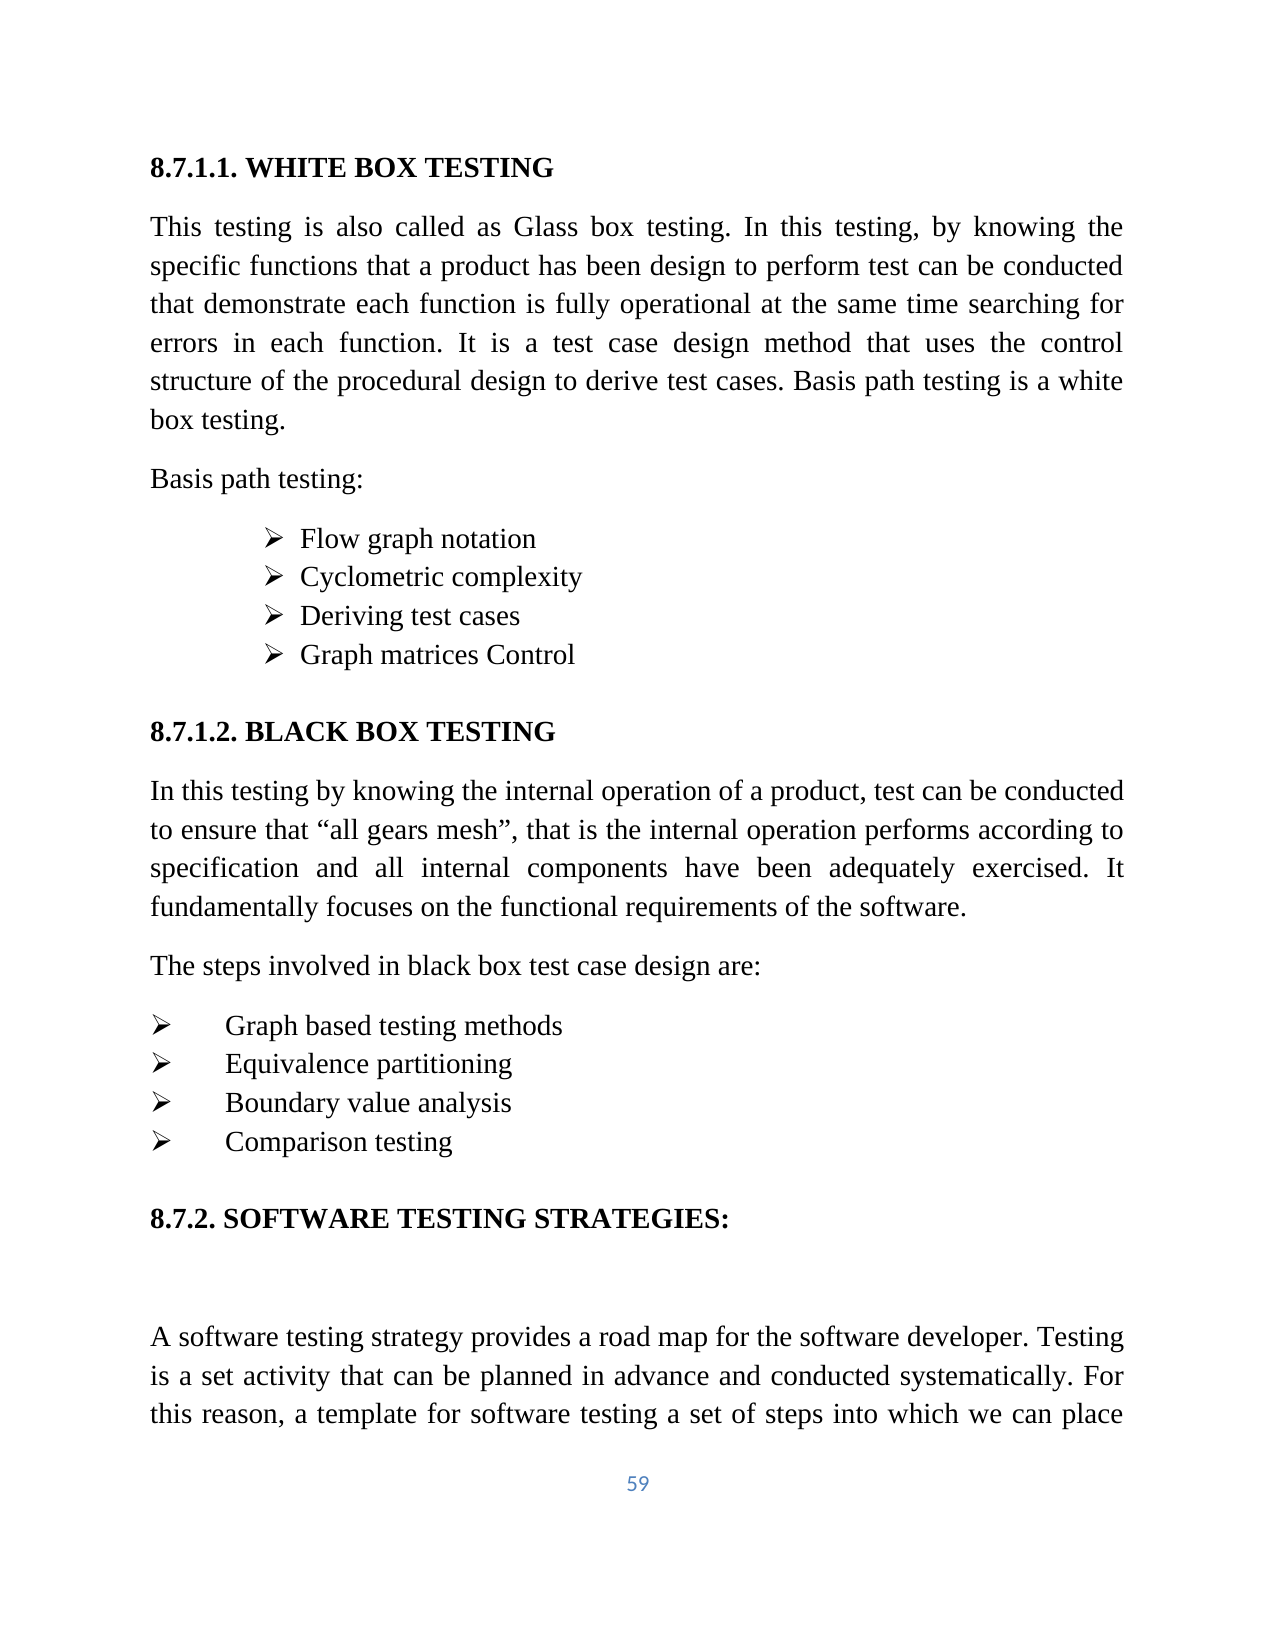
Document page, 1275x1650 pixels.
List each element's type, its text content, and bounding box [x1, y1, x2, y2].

list Graph matrices Control [262, 637, 1125, 670]
list Boundary value analysis [150, 1085, 1125, 1119]
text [150, 1319, 1125, 1430]
list Graph based testing methods [150, 1008, 1125, 1041]
text 8.7.1.2. BLACK BOX TESTING [150, 714, 1125, 747]
text The steps involved in black box test case design are: [150, 948, 1125, 982]
text Basis path testing: [150, 461, 1125, 495]
list Deriving test cases [262, 598, 1125, 632]
text 8.7.2. SOFTWARE TESTING STRATEGIES: [150, 1201, 1125, 1234]
list Comparison testing [150, 1124, 1125, 1157]
list Flow graph notation [262, 521, 1125, 554]
text In this testing by knowing the internal operation of a product, test can be conducted to ensure that “all gears mesh”, that is the internal operation performs according to specification and all internal components have been adequately exercised. It fundamentally focuses on the functional requirements of the software. [150, 773, 1125, 922]
text 8.7.1.1. WHITE BOX TESTING [150, 150, 1125, 183]
text This testing is also called as Glass box testing. In this testing, by knowing the specific functions that a product has been design to perform test can be conducted that demonstrate each function is fully operational at the same time searching for errors in each function. It is a test case design method that uses the control structure of the procedural design to derive test cases. Basis path testing is a white box testing. [150, 209, 1125, 436]
list Equivalence partitioning [150, 1046, 1125, 1080]
list Cyclometric complexity [262, 559, 1125, 593]
